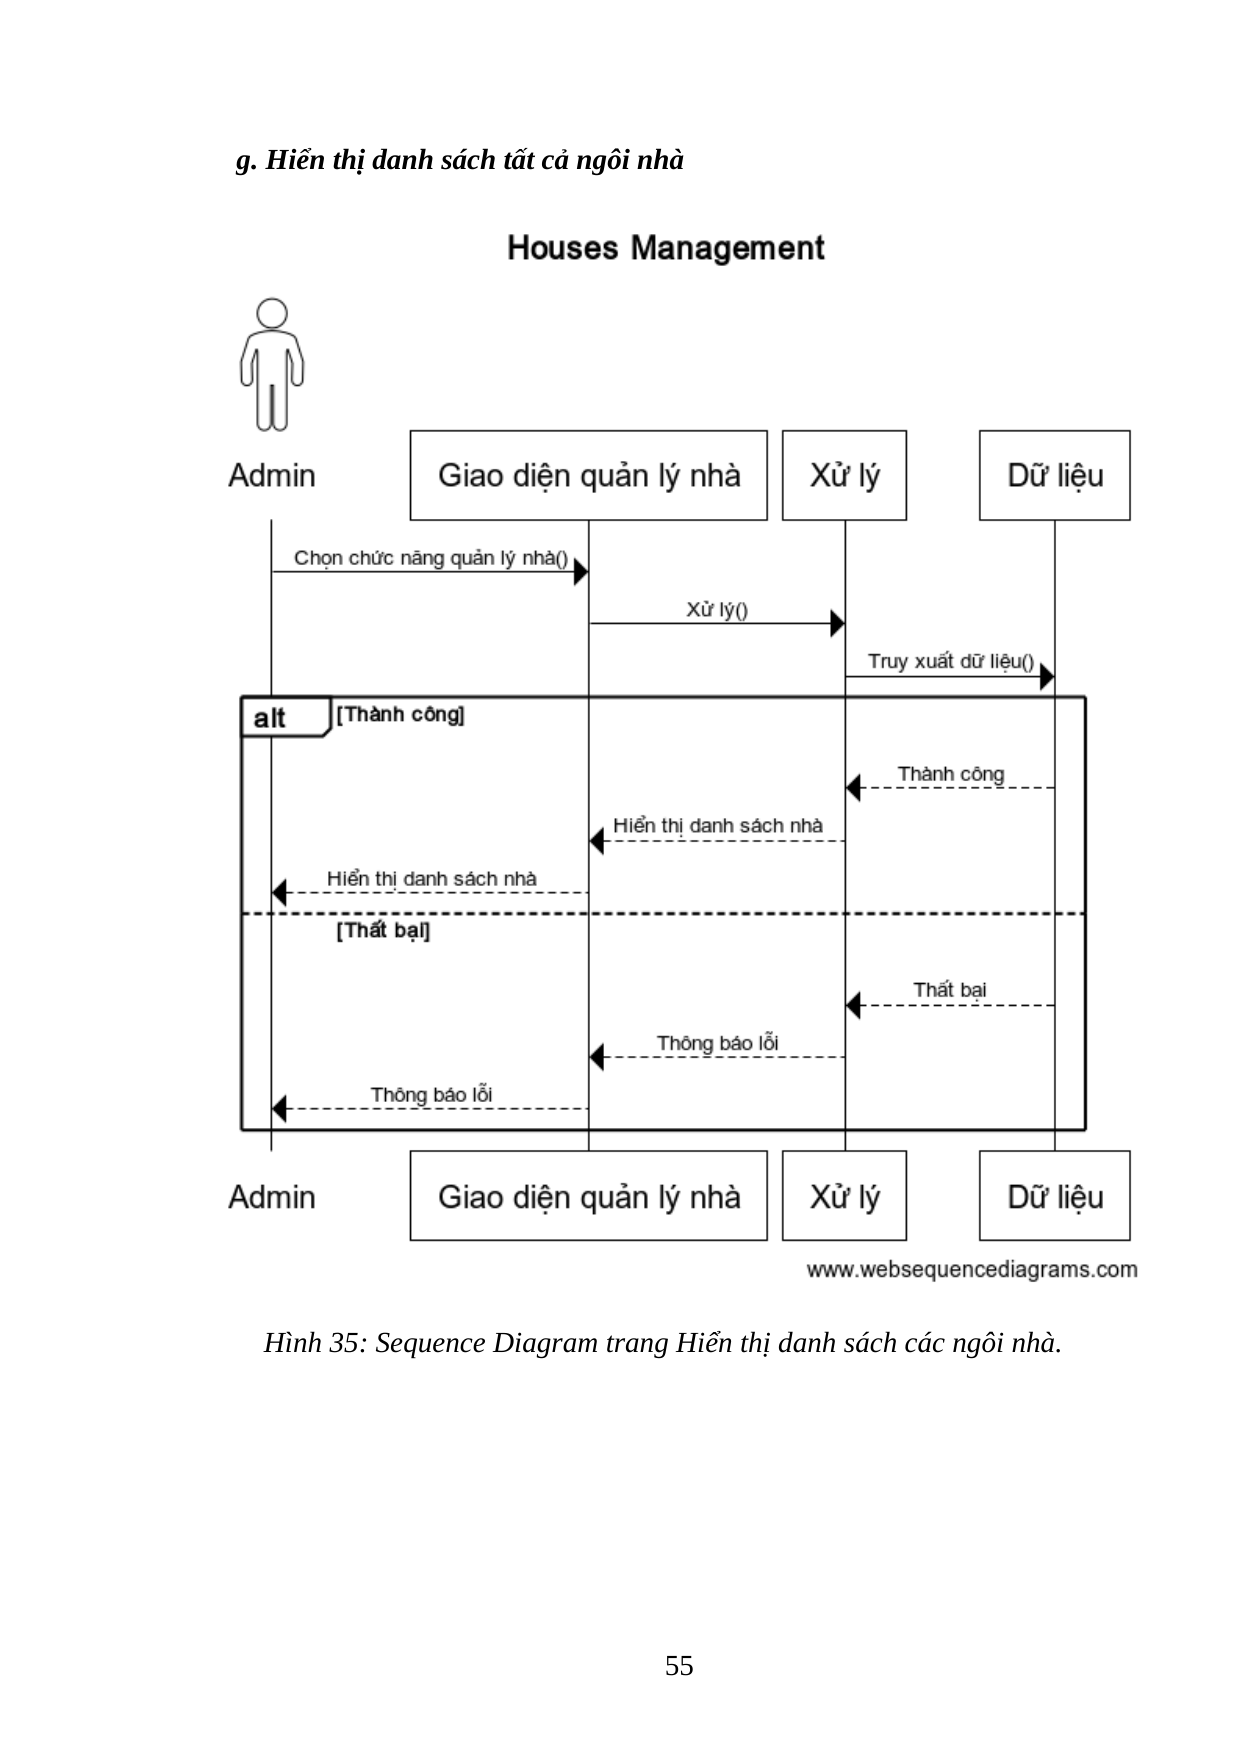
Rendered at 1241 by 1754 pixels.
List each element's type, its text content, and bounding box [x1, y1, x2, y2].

list Hiển thị danh sách tất cả ngôi nhà [177, 142, 1152, 175]
picture [177, 208, 1153, 1293]
